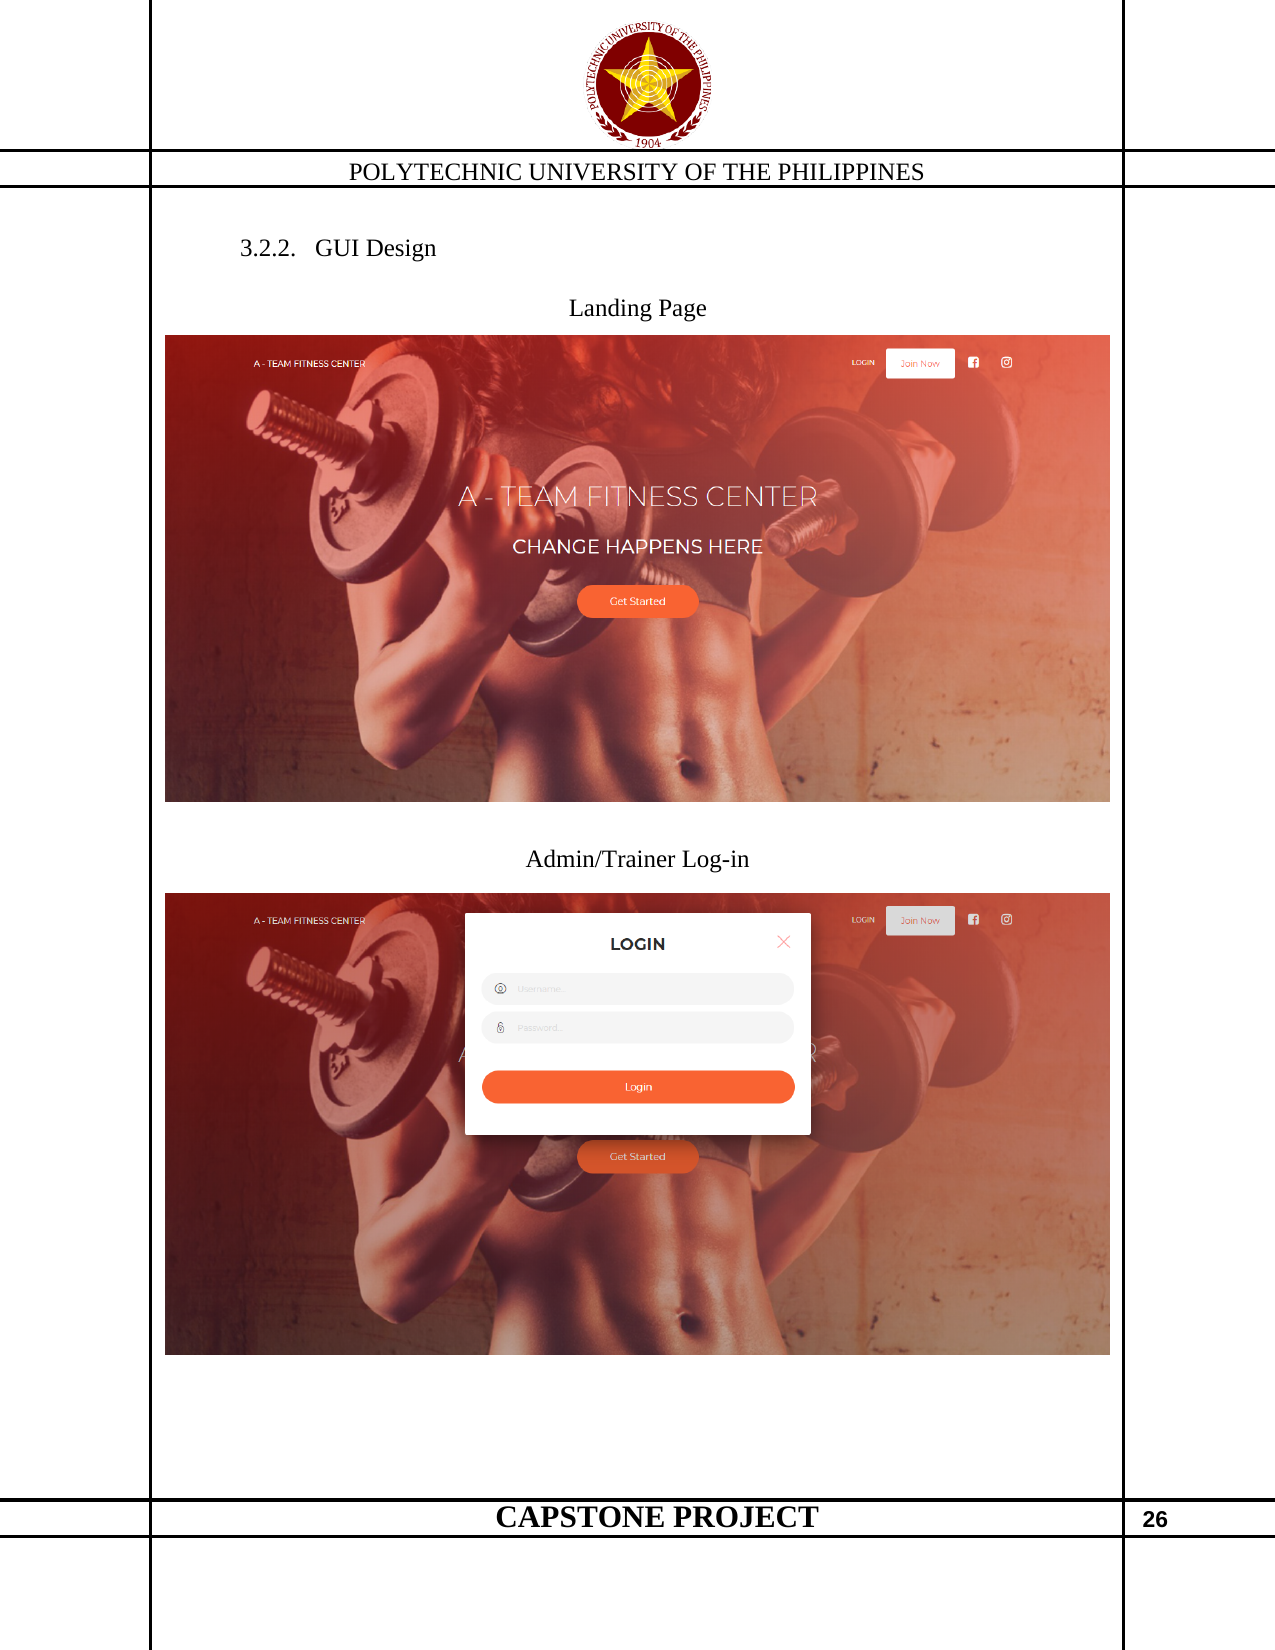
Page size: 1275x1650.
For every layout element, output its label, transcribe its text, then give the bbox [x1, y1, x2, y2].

list GUI Design [240, 233, 1110, 262]
picture [583, 20, 712, 149]
picture [165, 335, 1110, 802]
text Admin/Trainer Log-in [165, 844, 1110, 873]
text Landing Page [165, 293, 1110, 335]
picture [165, 893, 1110, 1355]
